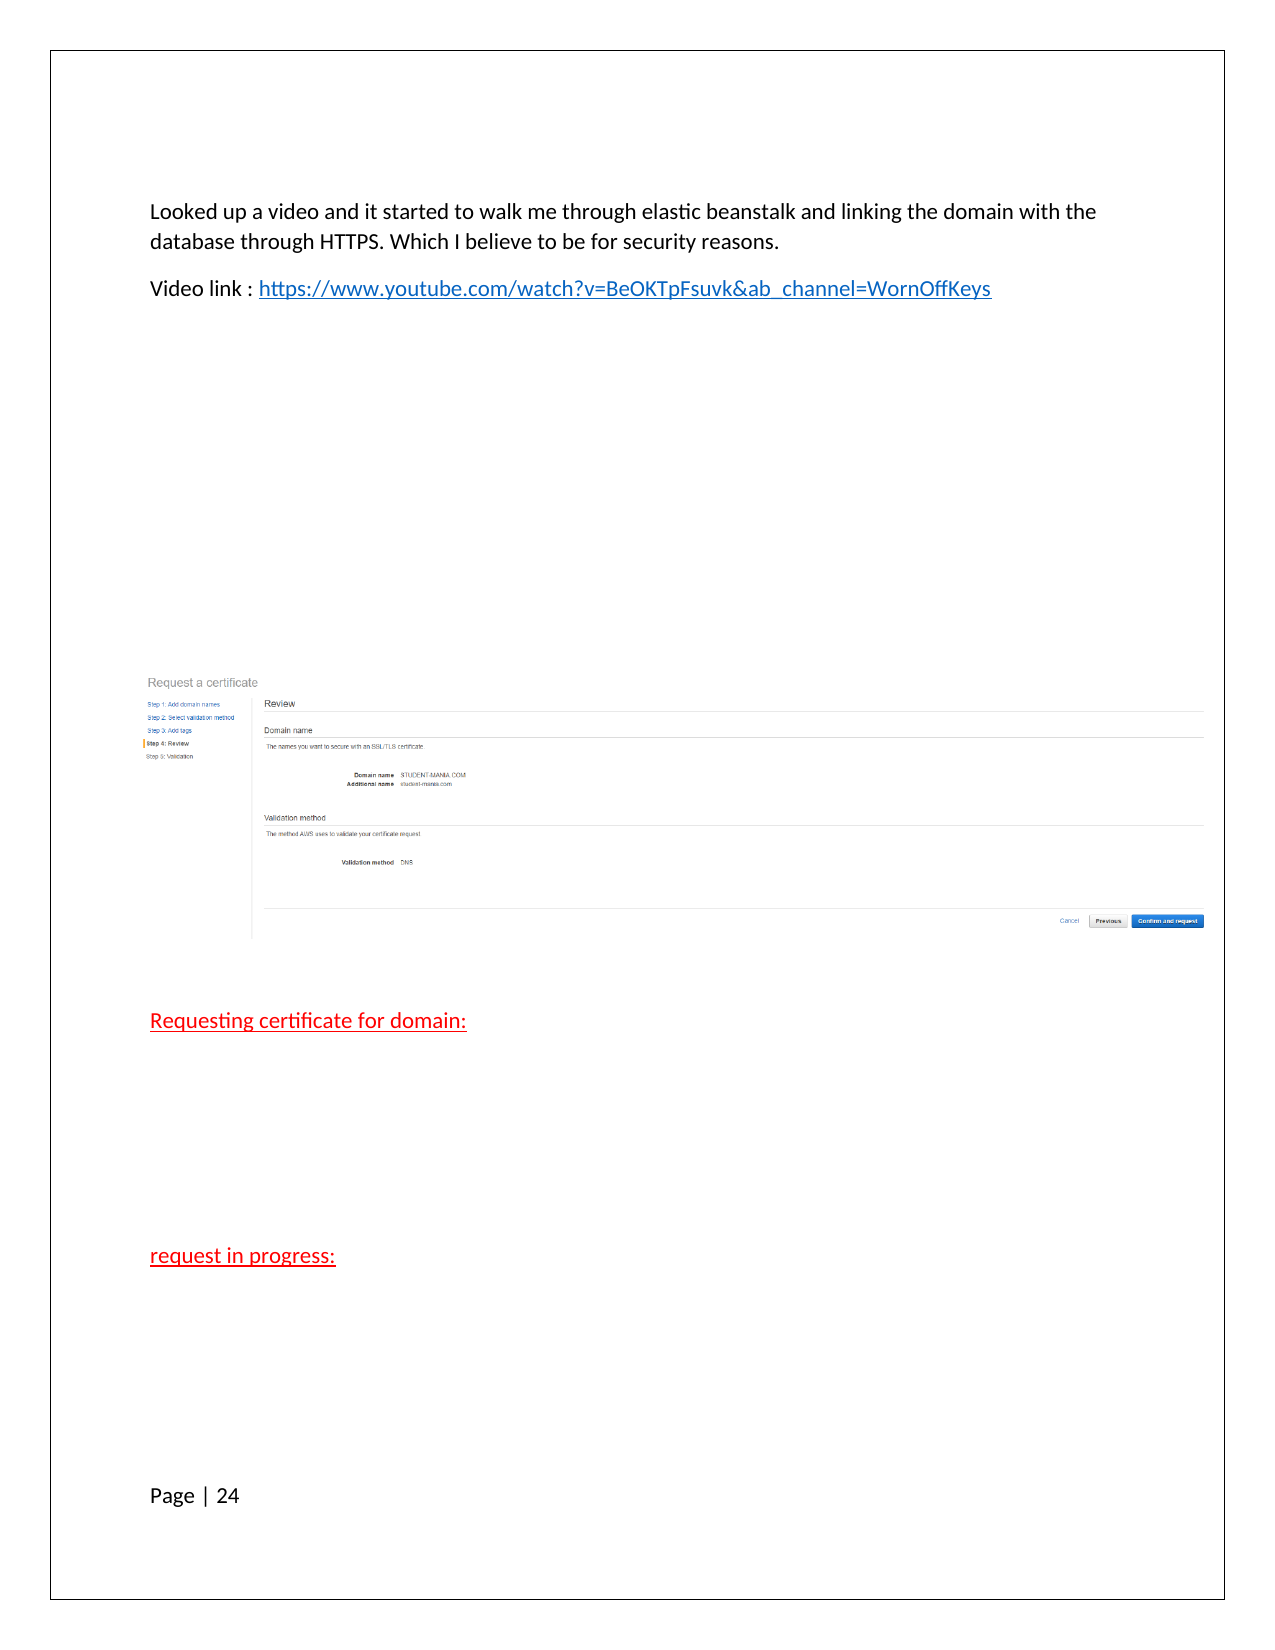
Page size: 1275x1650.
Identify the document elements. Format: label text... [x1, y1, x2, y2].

text Requesting certificate for domain: [150, 1007, 1125, 1035]
text request in progress: [150, 1241, 1125, 1269]
text Video link : https://www.youtube.com/watch?v=BeOKTpFsuvk&ab_channel=WornOffKeys [150, 274, 1125, 302]
text Looked up a video and it started to walk me through elastic beanstalk and linking the domain with the database through HTTPS. Which I believe to be for security reasons. [150, 197, 1125, 255]
picture [134, 669, 1213, 939]
